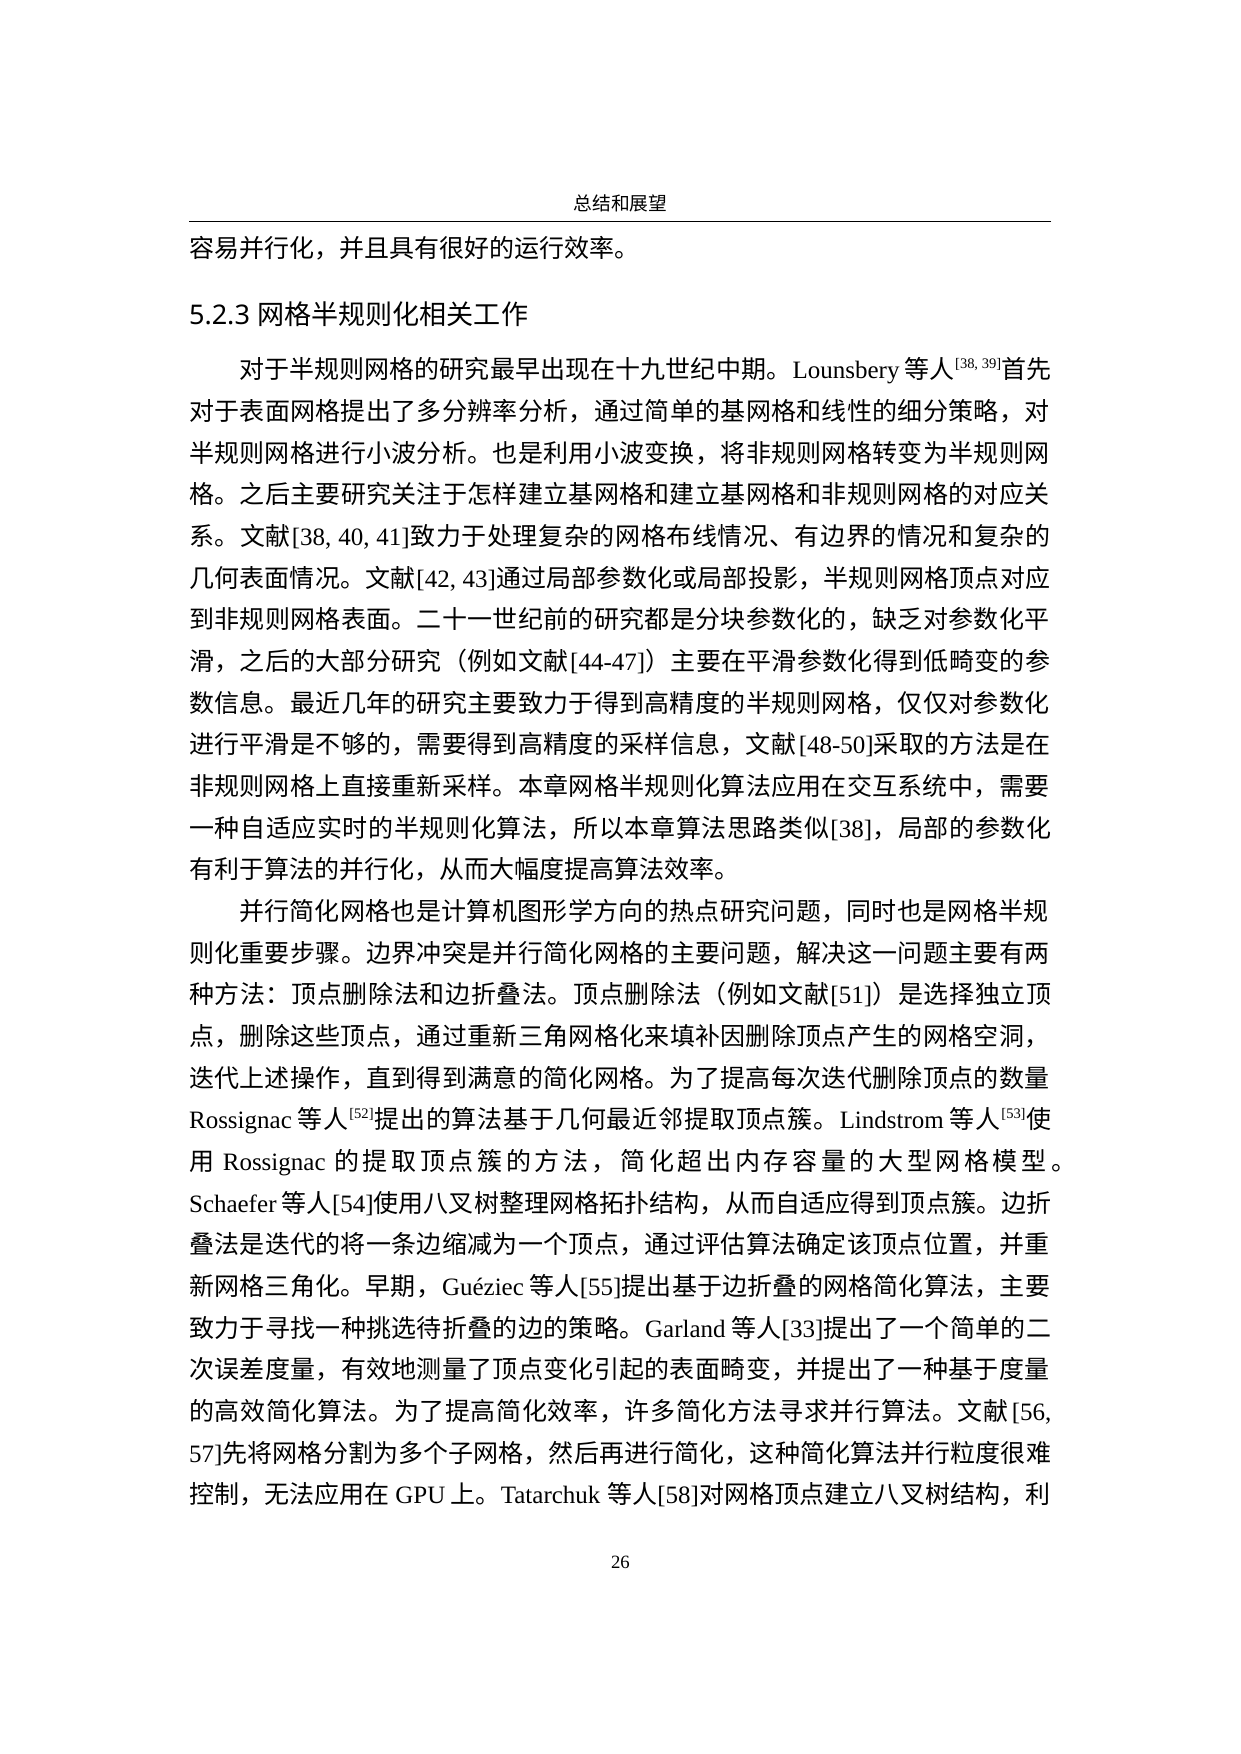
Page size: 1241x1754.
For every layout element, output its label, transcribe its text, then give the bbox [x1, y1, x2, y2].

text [189, 887, 1051, 1512]
text 网格半规则化相关工作 [189, 291, 1051, 333]
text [189, 224, 1051, 266]
text 对于半规则网格的研究最早出现在十九世纪中期。Lounsbery等人[38, 39]首先对于表面网格提出了多分辨率分析，通过简单的基网格和线性的细分策略，对半规则网格进行小波分析。也是利用小波变换，将非规则网格转变为半规则网格。之后主要研究关注于怎样建立基网格和建立基网格和非规则网格的对应关系。文献[38, 40, 41]致力于处理复杂的网格布线情况、有边界的情况和复杂的几何表面情况。文献[42, 43]通过局部参数化或局部投影，半规则网格顶点对应到非规则网格表面。二十一世纪前的研究都是分块参数化的，缺乏对参数化平滑，之后的大部分研究（例如文献[44-47]）主要在平滑参数化得到低畸变的参数信息。最近几年的研究主要致力于得到高精度的半规则网格，仅仅对参数化进行平滑是不够的，需要得到高精度的采样信息，文献[48-50]采取的方法是在非规则网格上直接重新采样。本章网格半规则化算法应用在交互系统中，需要一种自适应实时的半规则化算法，所以本章算法思路类似[38]，局部的参数化有利于算法的并行化，从而大幅度提高算法效率。 [189, 345, 1051, 887]
